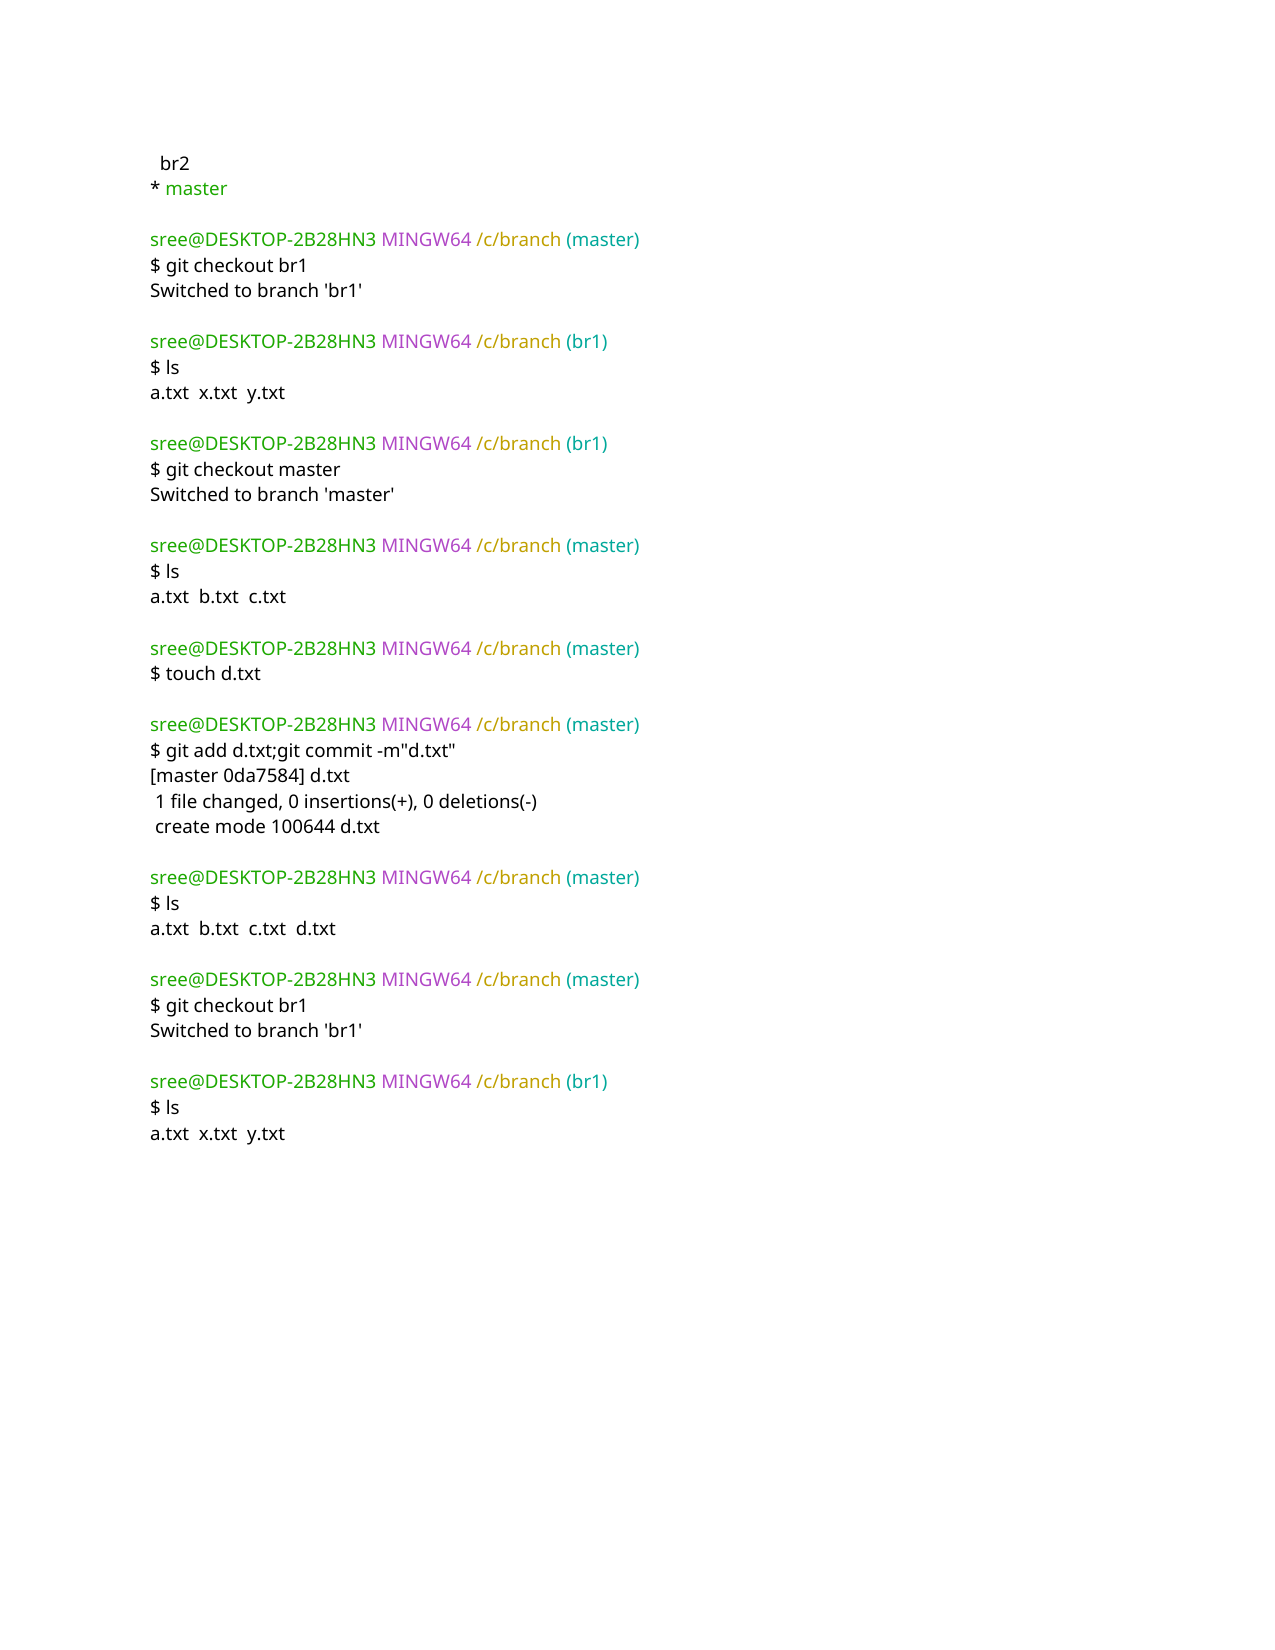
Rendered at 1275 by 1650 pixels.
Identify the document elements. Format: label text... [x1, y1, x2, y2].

text sree@DESKTOP-2B28HN3 MINGW64 /c/branch (br1) [150, 1069, 1125, 1094]
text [150, 227, 1125, 252]
text $ git checkout br1 [150, 992, 1125, 1018]
text a.txt b.txt c.txt d.txt [150, 916, 1125, 941]
text a.txt x.txt y.txt [150, 380, 1125, 405]
text Switched to branch 'master' [150, 482, 1125, 507]
text $ ls [150, 354, 1125, 380]
text sree@DESKTOP-2B28HN3 MINGW64 /c/branch (master) [150, 635, 1125, 660]
text $ ls [150, 1094, 1125, 1120]
text sree@DESKTOP-2B28HN3 MINGW64 /c/branch (master) [150, 864, 1125, 890]
text Switched to branch 'br1' [150, 1018, 1125, 1043]
text * master [150, 176, 1125, 201]
text $ ls [150, 890, 1125, 916]
text [master 0da7584] d.txt [150, 762, 1125, 788]
text 1 file changed, 0 insertions(+), 0 deletions(-) [150, 788, 1125, 813]
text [150, 329, 1125, 354]
text sree@DESKTOP-2B28HN3 MINGW64 /c/branch (master) [150, 967, 1125, 992]
text $ git add d.txt;git commit -m"d.txt" [150, 737, 1125, 762]
text sree@DESKTOP-2B28HN3 MINGW64 /c/branch (master) [150, 711, 1125, 737]
text create mode 100644 d.txt [150, 813, 1125, 839]
text $ ls [150, 558, 1125, 584]
text sree@DESKTOP-2B28HN3 MINGW64 /c/branch (master) [150, 533, 1125, 558]
text $ git checkout br1 [150, 252, 1125, 278]
text $ touch d.txt [150, 660, 1125, 686]
text a.txt b.txt c.txt [150, 584, 1125, 609]
text br2 [150, 150, 1125, 176]
text a.txt x.txt y.txt [150, 1120, 1125, 1145]
text sree@DESKTOP-2B28HN3 MINGW64 /c/branch (br1) [150, 431, 1125, 456]
text Switched to branch 'br1' [150, 278, 1125, 303]
text $ git checkout master [150, 456, 1125, 482]
